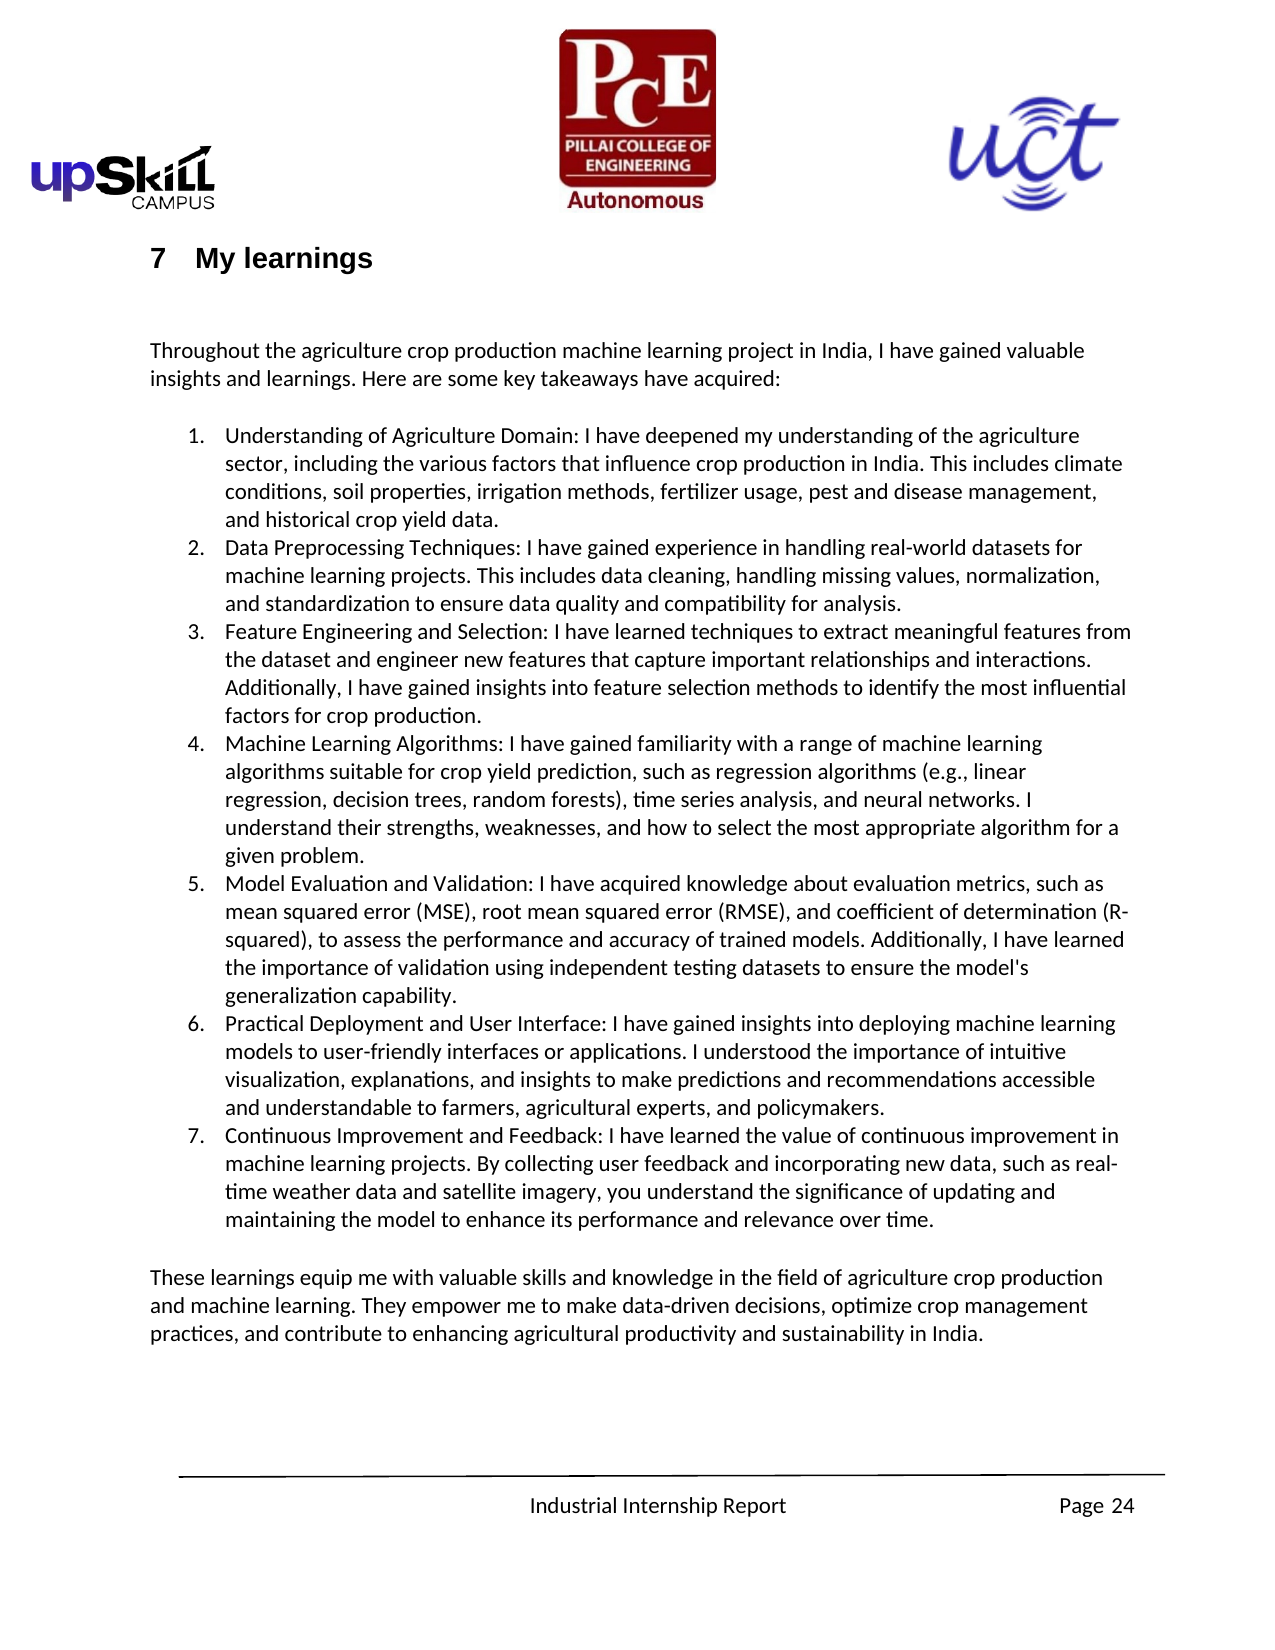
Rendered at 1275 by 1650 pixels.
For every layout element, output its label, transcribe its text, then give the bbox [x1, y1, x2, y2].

subtitle My learnings [150, 241, 1134, 274]
list Understanding of Agriculture Domain: I have deepened my understanding of the agriculture sector, including the various factors that influence crop production in India. This includes climate conditions, soil properties, irrigation methods, fertilizer usage, pest and disease management, and historical crop yield data. [187, 421, 1134, 533]
list Continuous Improvement and Feedback: I have learned the value of continuous improvement in machine learning projects. By collecting user feedback and incorporating new data, such as real-time weather data and satellite imagery, you understand the significance of updating and maintaining the model to enhance its performance and relevance over time. [187, 1121, 1134, 1233]
list Feature Engineering and Selection: I have learned techniques to extract meaningful features from the dataset and engineer new features that capture important relationships and interactions. Additionally, I have gained insights into feature selection methods to identify the most influential factors for crop production. [187, 617, 1134, 729]
list Machine Learning Algorithms: I have gained familiarity with a range of machine learning algorithms suitable for crop yield prediction, such as regression algorithms (e.g., linear regression, decision trees, random forests), time series analysis, and neural networks. I understand their strengths, weaknesses, and how to select the most appropriate algorithm for a given problem. [187, 729, 1134, 869]
text Throughout the agriculture crop production machine learning project in India, I have gained valuable insights and learnings. Here are some key takeaways have acquired: [150, 336, 1134, 392]
picture [558, 28, 717, 213]
picture [0, 133, 246, 213]
list Practical Deployment and User Interface: I have gained insights into deploying machine learning models to user-friendly interfaces or applications. I understood the importance of intuitive visualization, explanations, and insights to make predictions and recommendations accessible and understandable to farmers, agricultural experts, and policymakers. [187, 1009, 1134, 1121]
list Data Preprocessing Techniques: I have gained experience in handling real-world datasets for machine learning projects. This includes data cleaning, handling missing values, normalization, and standardization to ensure data quality and compatibility for analysis. [187, 533, 1134, 617]
list Model Evaluation and Validation: I have acquired knowledge about evaluation metrics, such as mean squared error (MSE), root mean squared error (RMSE), and coefficient of determination (R-squared), to assess the performance and accuracy of trained models. Additionally, I have learned the importance of validation using independent testing datasets to ensure the model's generalization capability. [187, 869, 1134, 1009]
text These learnings equip me with valuable skills and knowledge in the field of agriculture crop production and machine learning. They empower me to make data-driven decisions, optimize crop management practices, and contribute to enhancing agricultural productivity and sustainability in India. [150, 1263, 1134, 1347]
picture [946, 87, 1125, 213]
